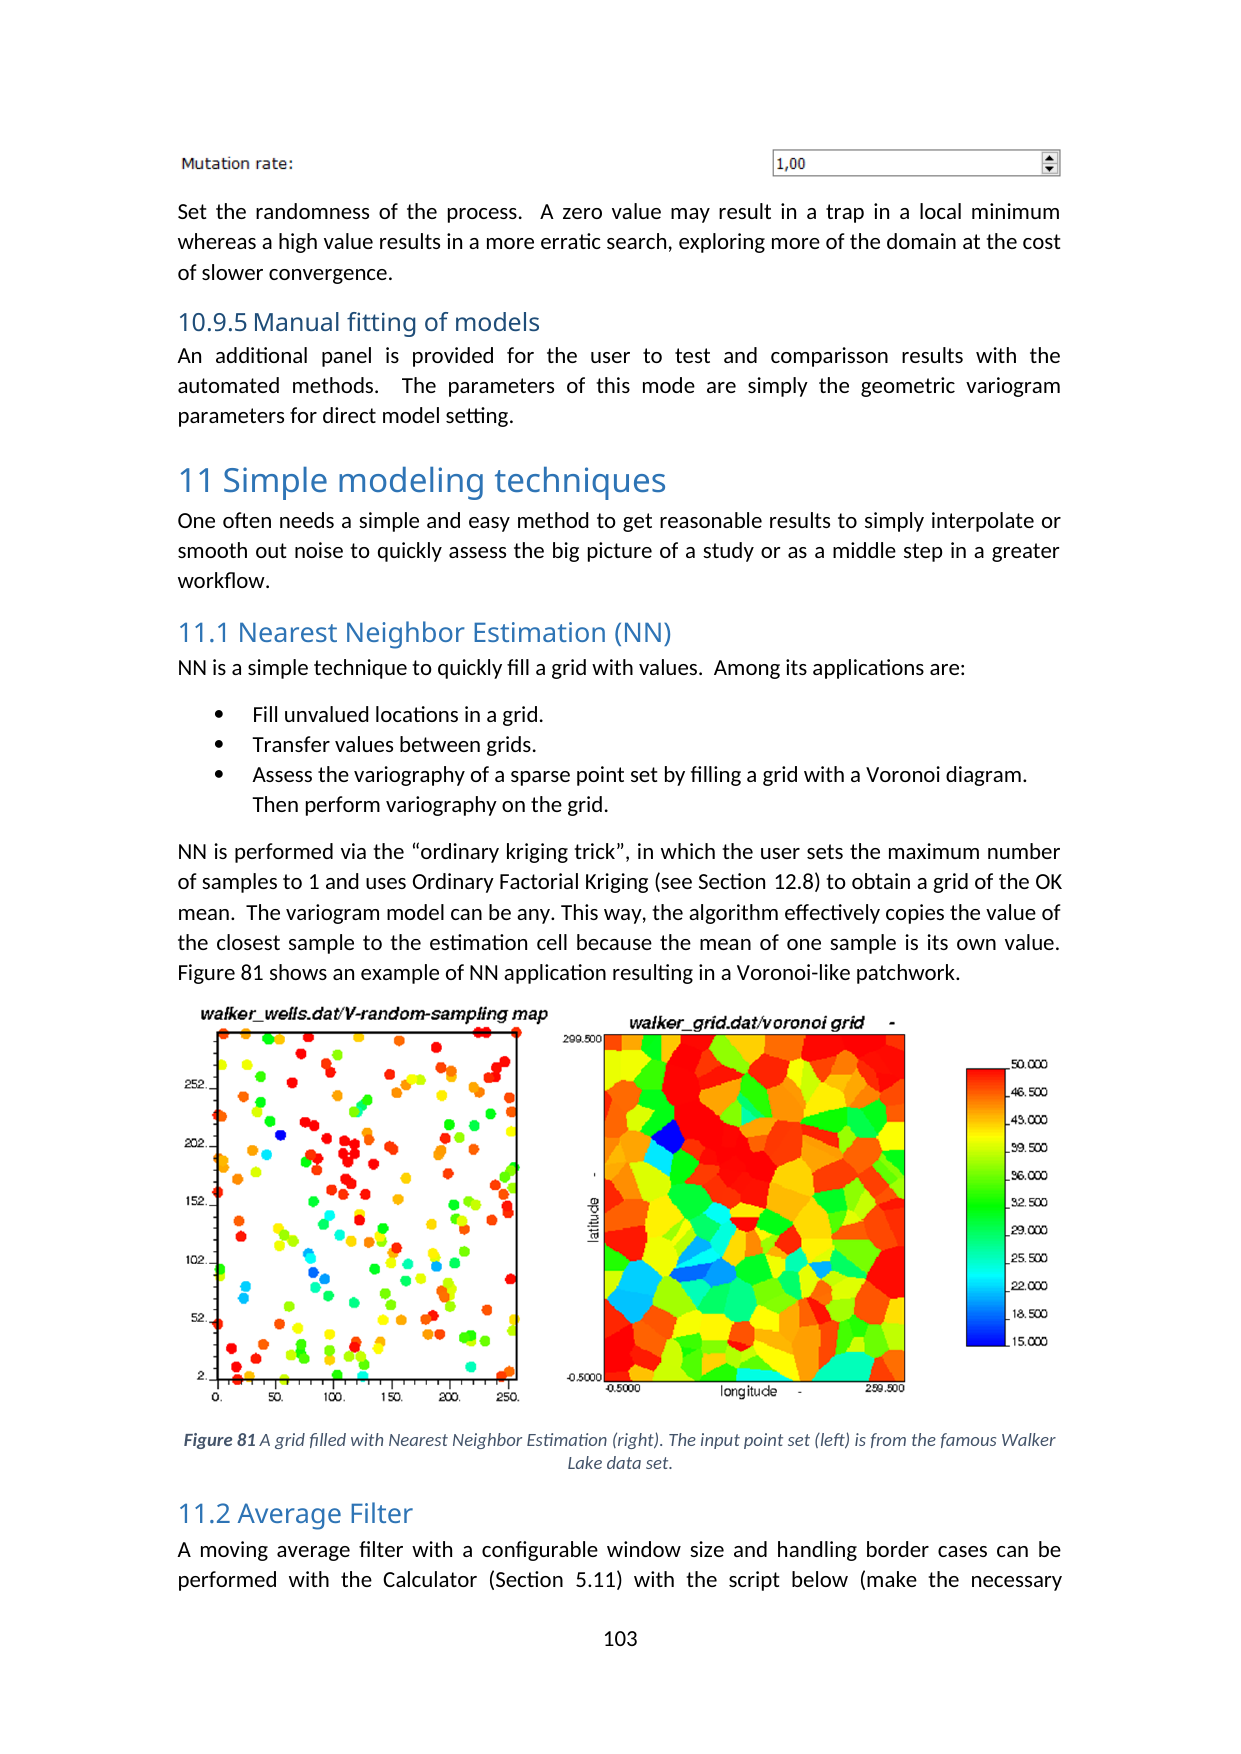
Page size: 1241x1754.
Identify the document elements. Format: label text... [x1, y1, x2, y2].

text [177, 1535, 1063, 1593]
picture [177, 1005, 1062, 1410]
text NN is a simple technique to quickly fill a grid with values. Among its applications are: [177, 653, 1063, 681]
subtitle Average Filter [177, 1495, 1063, 1532]
list Transfer values between grids. [215, 730, 1063, 758]
list Fill unvalued locations in a grid. [215, 700, 1063, 728]
subtitle Simple modeling techniques [177, 457, 1063, 502]
text An additional panel is provided for the user to test and comparisson results with the automated methods. The parameters of this mode are simply the geometric variogram parameters for direct model setting. [177, 341, 1063, 430]
text One often needs a simple and easy method to get reasonable results to simply interpolate or smooth out noise to quickly assess the big picture of a study or as a middle step in a greater workflow. [177, 506, 1063, 594]
picture [177, 147, 1063, 179]
subtitle Nearest Neighbor Estimation (NN) [177, 613, 1063, 650]
subtitle Manual fitting of models [177, 304, 1063, 338]
list Assess the variography of a sparse point set by filling a grid with a Voronoi diagram. Then perform variography on the grid. [215, 760, 1063, 818]
text Set the randomness of the process. A zero value may result in a trap in a local minimum whereas a high value results in a more erratic search, exploring more of the domain at the cost of slower convergence. [177, 197, 1063, 286]
